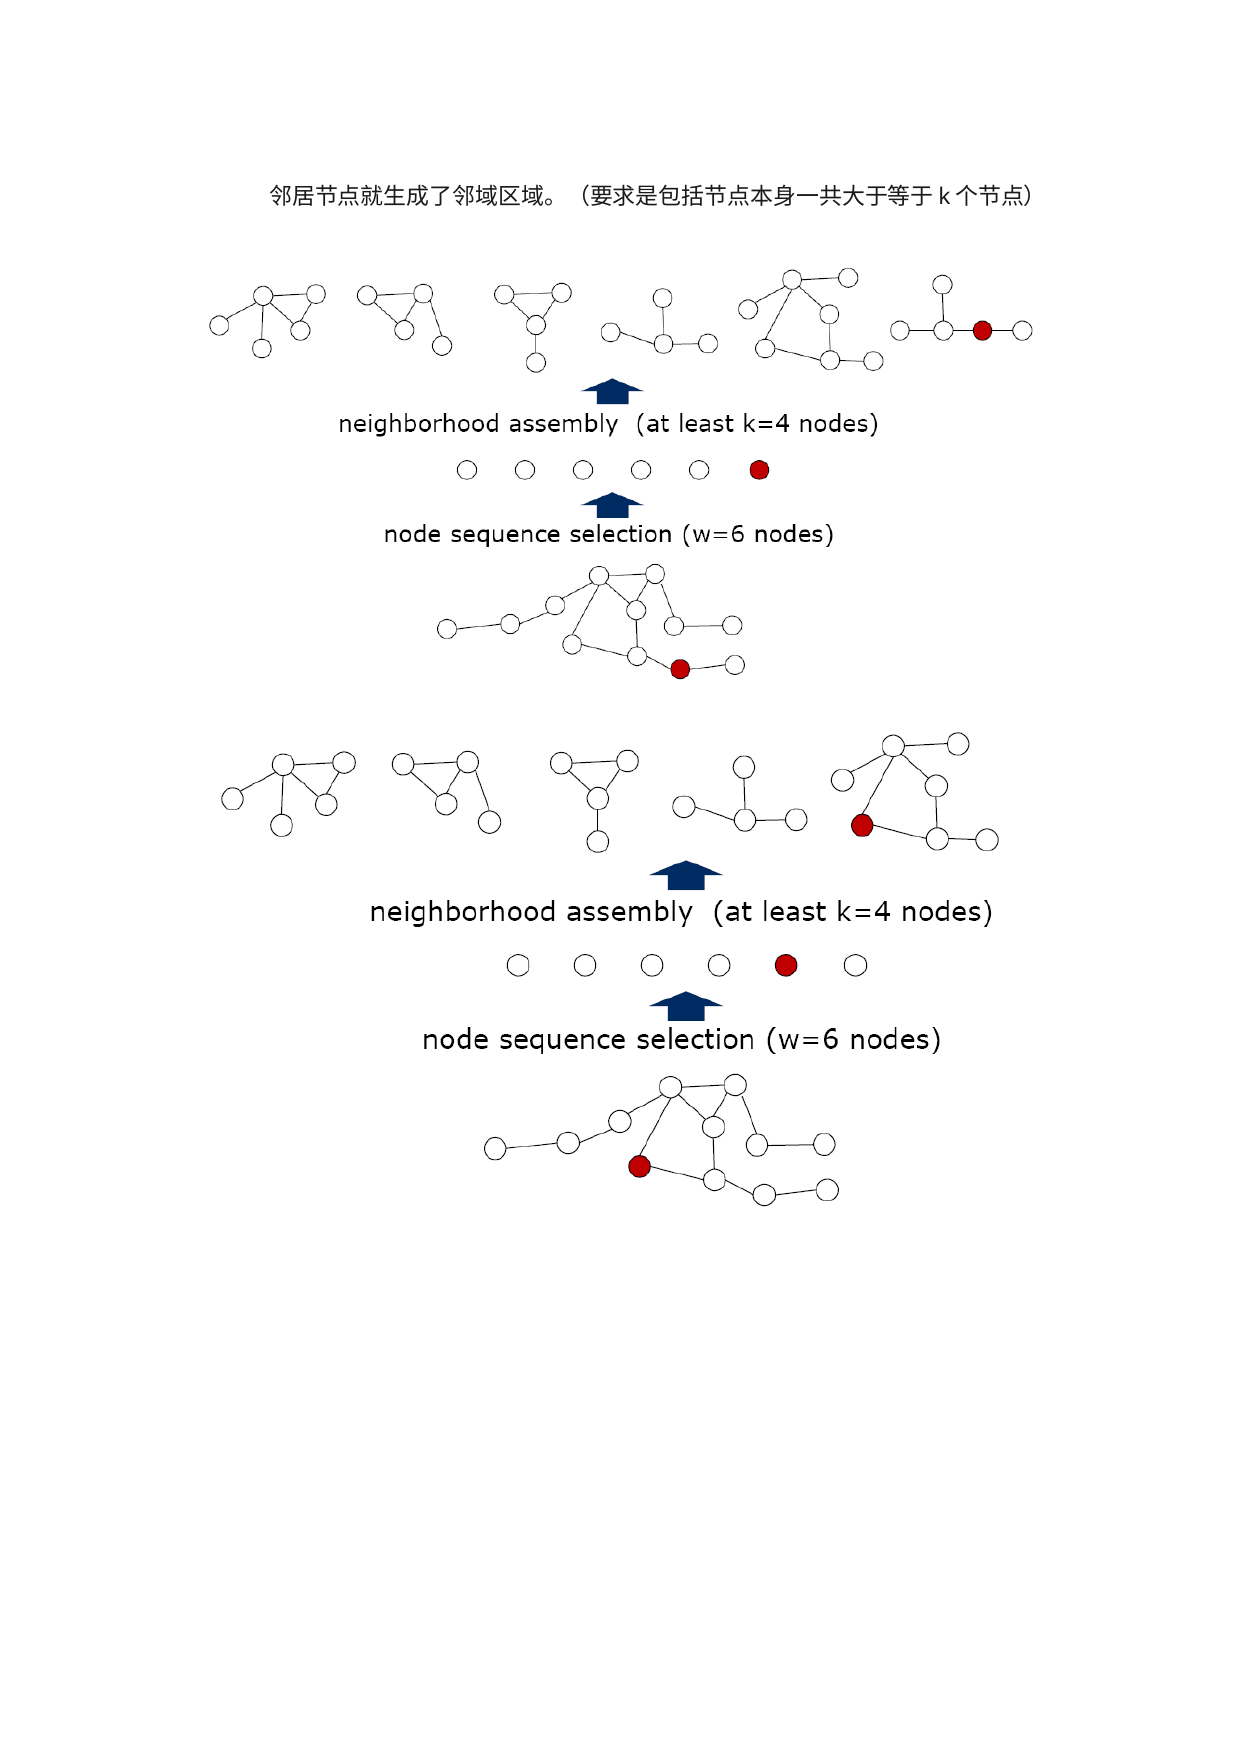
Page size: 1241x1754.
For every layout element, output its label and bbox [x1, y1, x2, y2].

text [269, 162, 1053, 227]
picture [187, 702, 1053, 1214]
picture [187, 257, 1053, 685]
